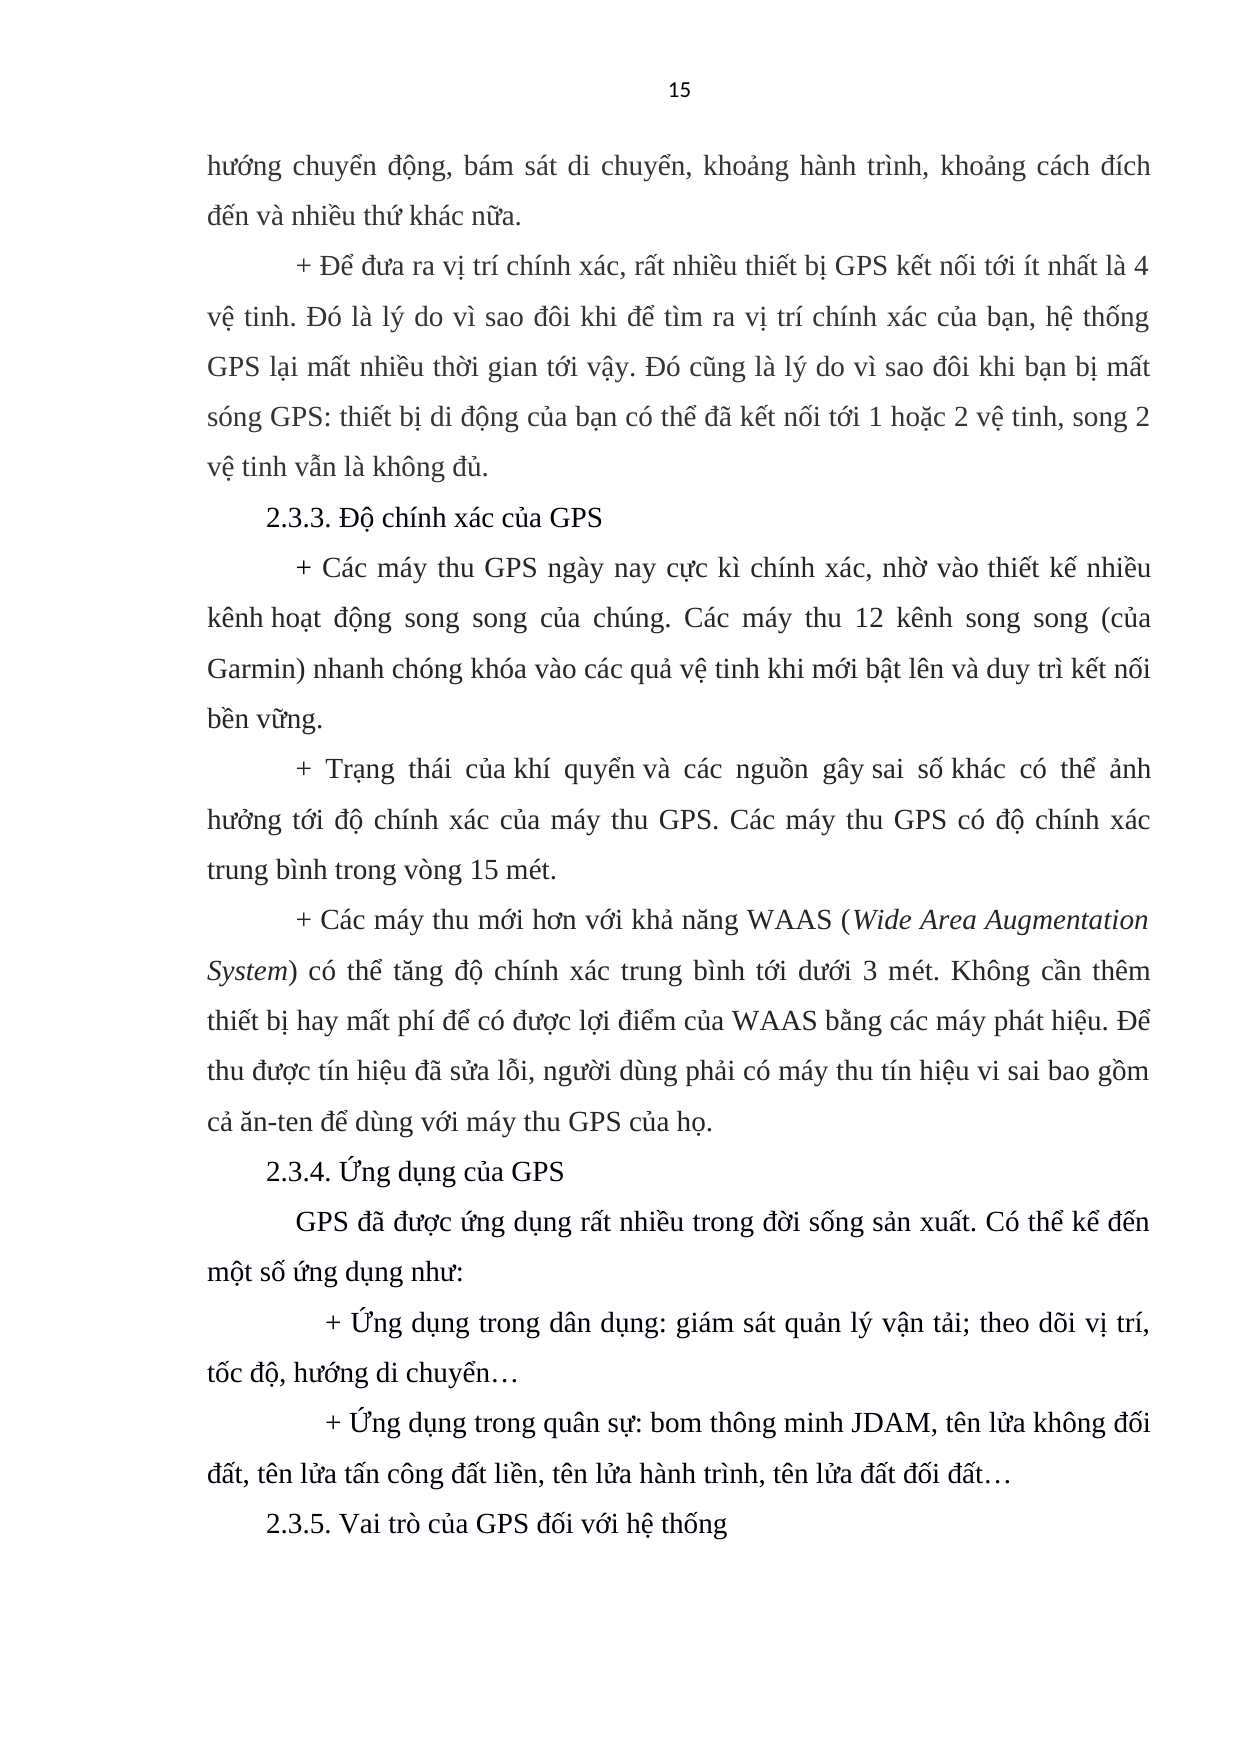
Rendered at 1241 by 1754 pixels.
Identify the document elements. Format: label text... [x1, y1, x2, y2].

text + Để đưa ra vị trí chính xác, rất nhiều thiết bị GPS kết nối tới ít nhất là 4 vệ tinh. Đó là lý do vì sao đôi khi để tìm ra vị trí chính xác của bạn, hệ thống GPS lại mất nhiều thời gian tới vậy. Đó cũng là lý do vì sao đôi khi bạn bị mất sóng GPS: thiết bị di động của bạn có thể đã kết nối tới 1 hoặc 2 vệ tinh, song 2 vệ tinh vẫn là không đủ. [207, 248, 1152, 483]
text 2.3.3. Độ chính xác của GPS [207, 500, 1152, 533]
text + Ứng dụng trong quân sự: bom thông minh JDAM, tên lửa không đối đất, tên lửa tấn công đất liền, tên lửa hành trình, tên lửa đất đối đất… [207, 1406, 1152, 1489]
text + Ứng dụng trong dân dụng: giám sát quản lý vận tải; theo dõi vị trí, tốc độ, hướng di chuyển… [207, 1305, 1152, 1389]
text 2.3.4. Ứng dụng của GPS [207, 1154, 1152, 1187]
text 2.3.5. Vai trò của GPS đối với hệ thống [207, 1506, 1152, 1540]
text + Các máy thu mới hơn với khả năng WAAS (Wide Area Augmentation System) có thể tăng độ chính xác trung bình tới dưới 3 mét. Không cần thêm thiết bị hay mất phí để có được lợi điểm của WAAS bằng các máy phát hiệu. Để thu được tín hiệu đã sửa lỗi, người dùng phải có máy thu tín hiệu vi sai bao gồm cả ăn-ten để dùng với máy thu GPS của họ. [207, 902, 1152, 1137]
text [207, 148, 1152, 232]
text + Trạng thái của khí quyển và các nguồn gây sai số khác có thể ảnh hưởng tới độ chính xác của máy thu GPS. Các máy thu GPS có độ chính xác trung bình trong vòng 15 mét. [207, 751, 1152, 886]
text GPS đã được ứng dụng rất nhiều trong đời sống sản xuất. Có thể kể đến một số ứng dụng như: [207, 1204, 1152, 1288]
text + Các máy thu GPS ngày nay cực kì chính xác, nhờ vào thiết kế nhiều kênh hoạt động song song của chúng. Các máy thu 12 kênh song song (của Garmin) nhanh chóng khóa vào các quả vệ tinh khi mới bật lên và duy trì kết nối bền vững. [207, 550, 1152, 735]
